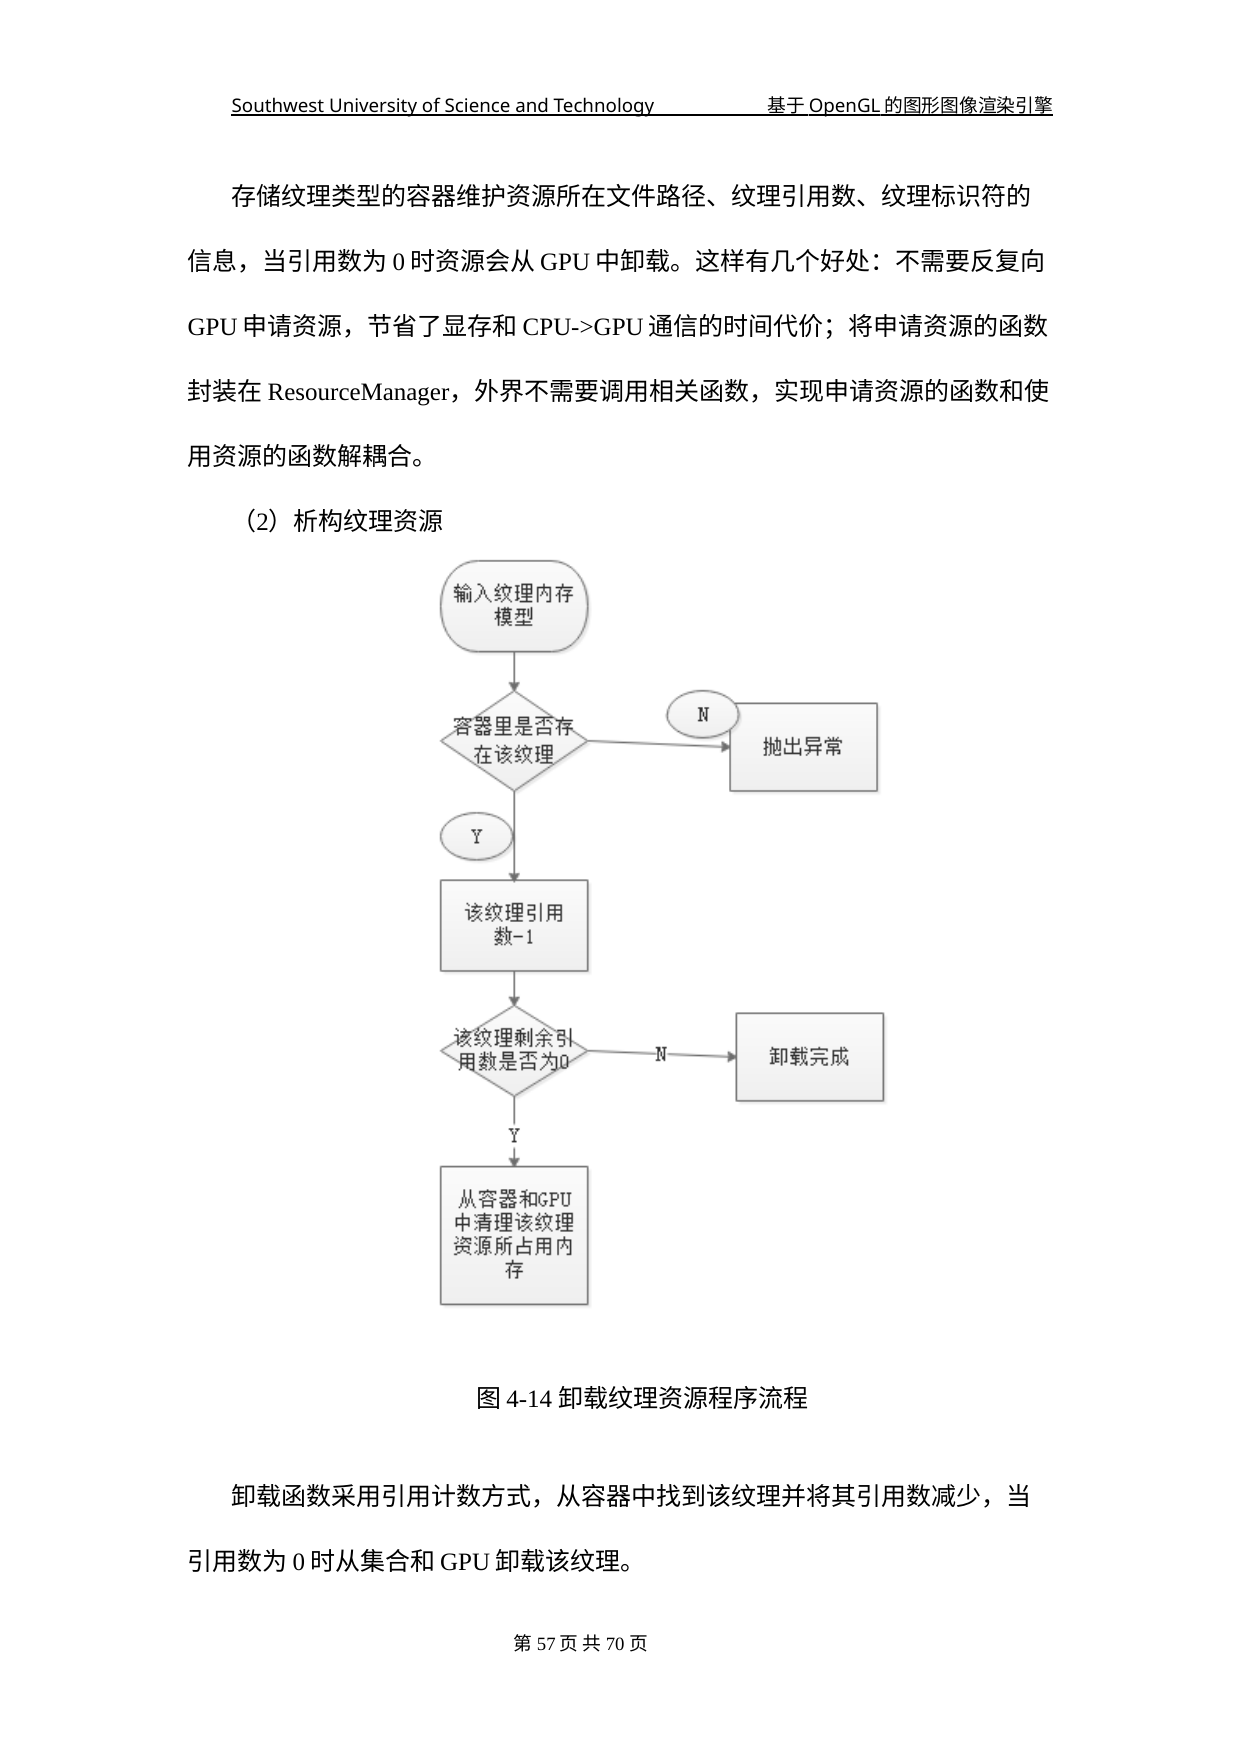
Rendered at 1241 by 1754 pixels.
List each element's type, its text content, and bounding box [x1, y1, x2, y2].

text 存储纹理类型的容器维护资源所在文件路径、纹理引用数、纹理标识符的信息，当引用数为0时资源会从GPU中卸载。这样有几个好处：不需要反复向GPU申请资源，节省了显存和CPU->GPU通信的时间代价；将申请资源的函数封装在ResourceManager，外界不需要调用相关函数，实现申请资源的函数和使用资源的函数解耦合。 [187, 162, 1053, 487]
text 卸载函数采用引用计数方式，从容器中找到该纹理并将其引用数减少，当引用数为0时从集合和GPU卸载该纹理。 [187, 1462, 1053, 1592]
text 图4-14 卸载纹理资源程序流程 [187, 1364, 1053, 1429]
picture [373, 552, 911, 1343]
text （2）析构纹理资源 [187, 487, 1053, 552]
